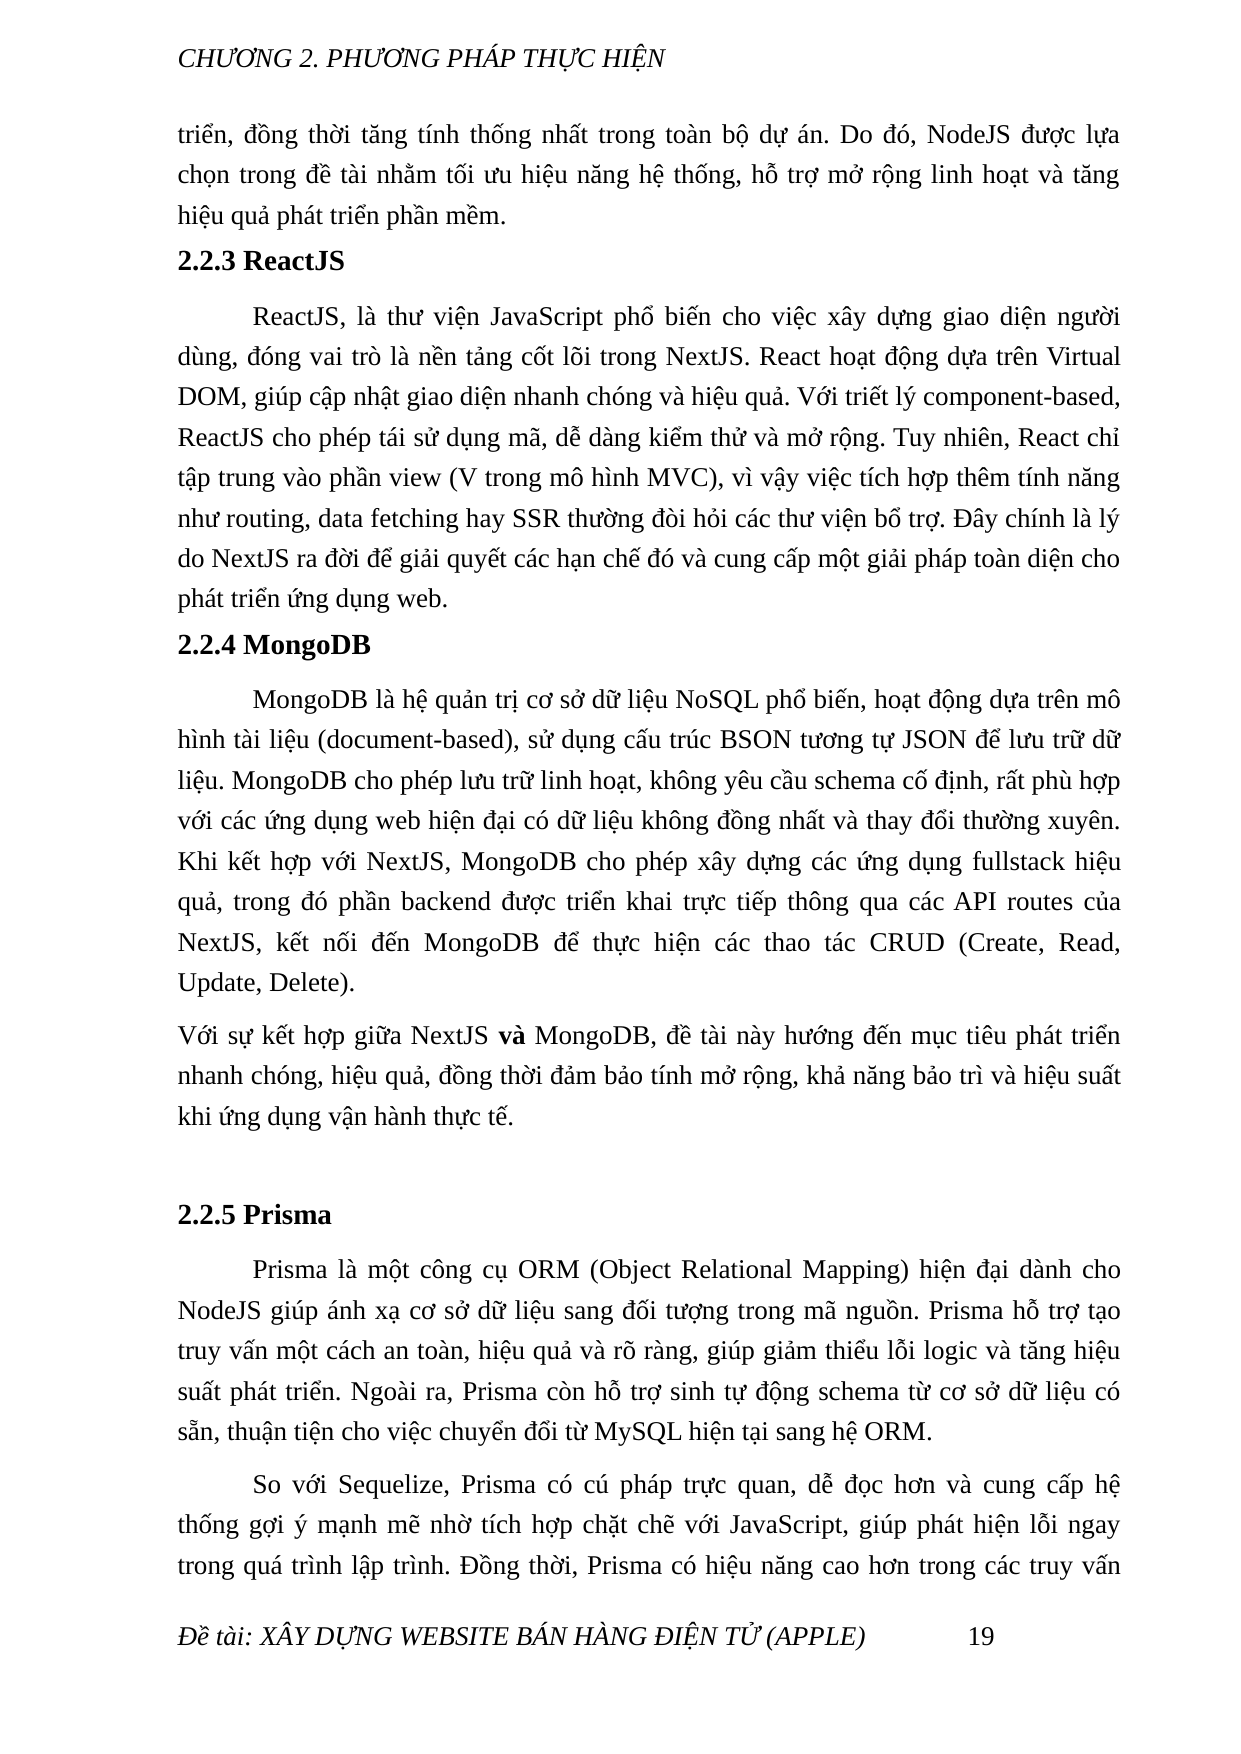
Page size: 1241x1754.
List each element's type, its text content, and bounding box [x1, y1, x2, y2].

subtitle 2.2.4 MongoDB [177, 627, 1122, 661]
text ReactJS, là thư viện JavaScript phổ biến cho việc xây dựng giao diện người dùng, đóng vai trò là nền tảng cốt lõi trong NextJS. React hoạt động dựa trên Virtual DOM, giúp cập nhật giao diện nhanh chóng và hiệu quả. Với triết lý component-based, ReactJS cho phép tái sử dụng mã, dễ dàng kiểm thử và mở rộng. Tuy nhiên, React chỉ tập trung vào phần view (V trong mô hình MVC), vì vậy việc tích hợp thêm tính năng như routing, data fetching hay SSR thường đòi hỏi các thư viện bổ trợ. Đây chính là lý do NextJS ra đời để giải quyết các hạn chế đó và cung cấp một giải pháp toàn diện cho phát triển ứng dụng web. [177, 299, 1122, 614]
text Prisma là một công cụ ORM (Object Relational Mapping) hiện đại dành cho NodeJS giúp ánh xạ cơ sở dữ liệu sang đối tượng trong mã nguồn. Prisma hỗ trợ tạo truy vấn một cách an toàn, hiệu quả và rõ ràng, giúp giảm thiểu lỗi logic và tăng hiệu suất phát triển. Ngoài ra, Prisma còn hỗ trợ sinh tự động schema từ cơ sở dữ liệu có sẵn, thuận tiện cho việc chuyển đổi từ MySQL hiện tại sang hệ ORM. [177, 1253, 1122, 1446]
subtitle 2.2.5 Prisma [177, 1197, 1122, 1231]
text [177, 118, 1122, 230]
text Với sự kết hợp giữa NextJS và MongoDB, đề tài này hướng đến mục tiêu phát triển nhanh chóng, hiệu quả, đồng thời đảm bảo tính mở rộng, khả năng bảo trì và hiệu suất khi ứng dụng vận hành thực tế. [177, 1019, 1122, 1131]
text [177, 1468, 1122, 1580]
text MongoDB là hệ quản trị cơ sở dữ liệu NoSQL phổ biến, hoạt động dựa trên mô hình tài liệu (document-based), sử dụng cấu trúc BSON tương tự JSON để lưu trữ dữ liệu. MongoDB cho phép lưu trữ linh hoạt, không yêu cầu schema cố định, rất phù hợp với các ứng dụng web hiện đại có dữ liệu không đồng nhất và thay đổi thường xuyên. Khi kết hợp với NextJS, MongoDB cho phép xây dựng các ứng dụng fullstack hiệu quả, trong đó phần backend được triển khai trực tiếp thông qua các API routes của NextJS, kết nối đến MongoDB để thực hiện các thao tác CRUD (Create, Read, Update, Delete). [177, 683, 1122, 997]
subtitle 2.2.3 ReactJS [177, 243, 1122, 277]
